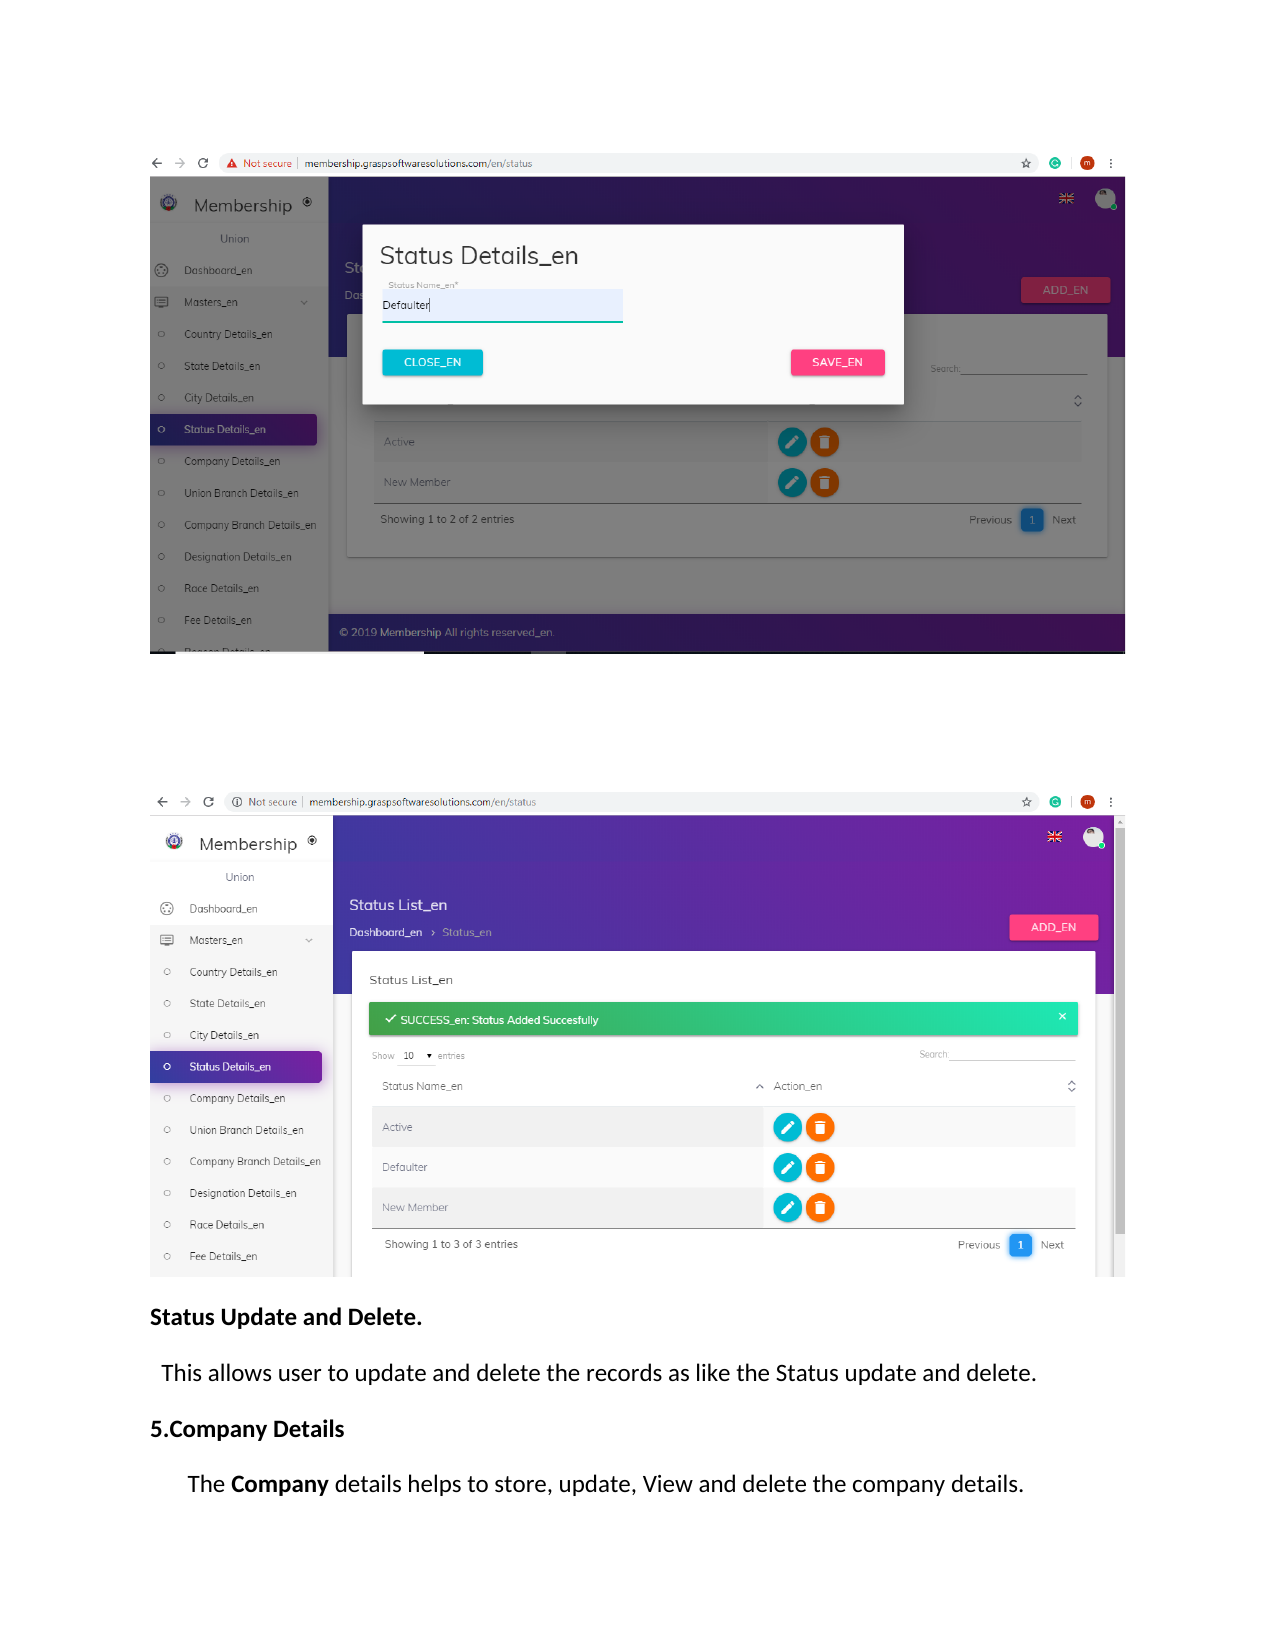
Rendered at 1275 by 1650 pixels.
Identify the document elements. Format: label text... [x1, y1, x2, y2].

text 5.Company Details [150, 1413, 1125, 1443]
picture [150, 790, 1125, 1277]
text This allows user to update and delete the records as like the Status update and delete. [150, 1357, 1125, 1387]
text Status Update and Delete. [150, 1301, 1125, 1332]
picture [150, 150, 1125, 654]
text The Company details helps to store, update, View and delete the company details. [187, 1469, 1125, 1499]
